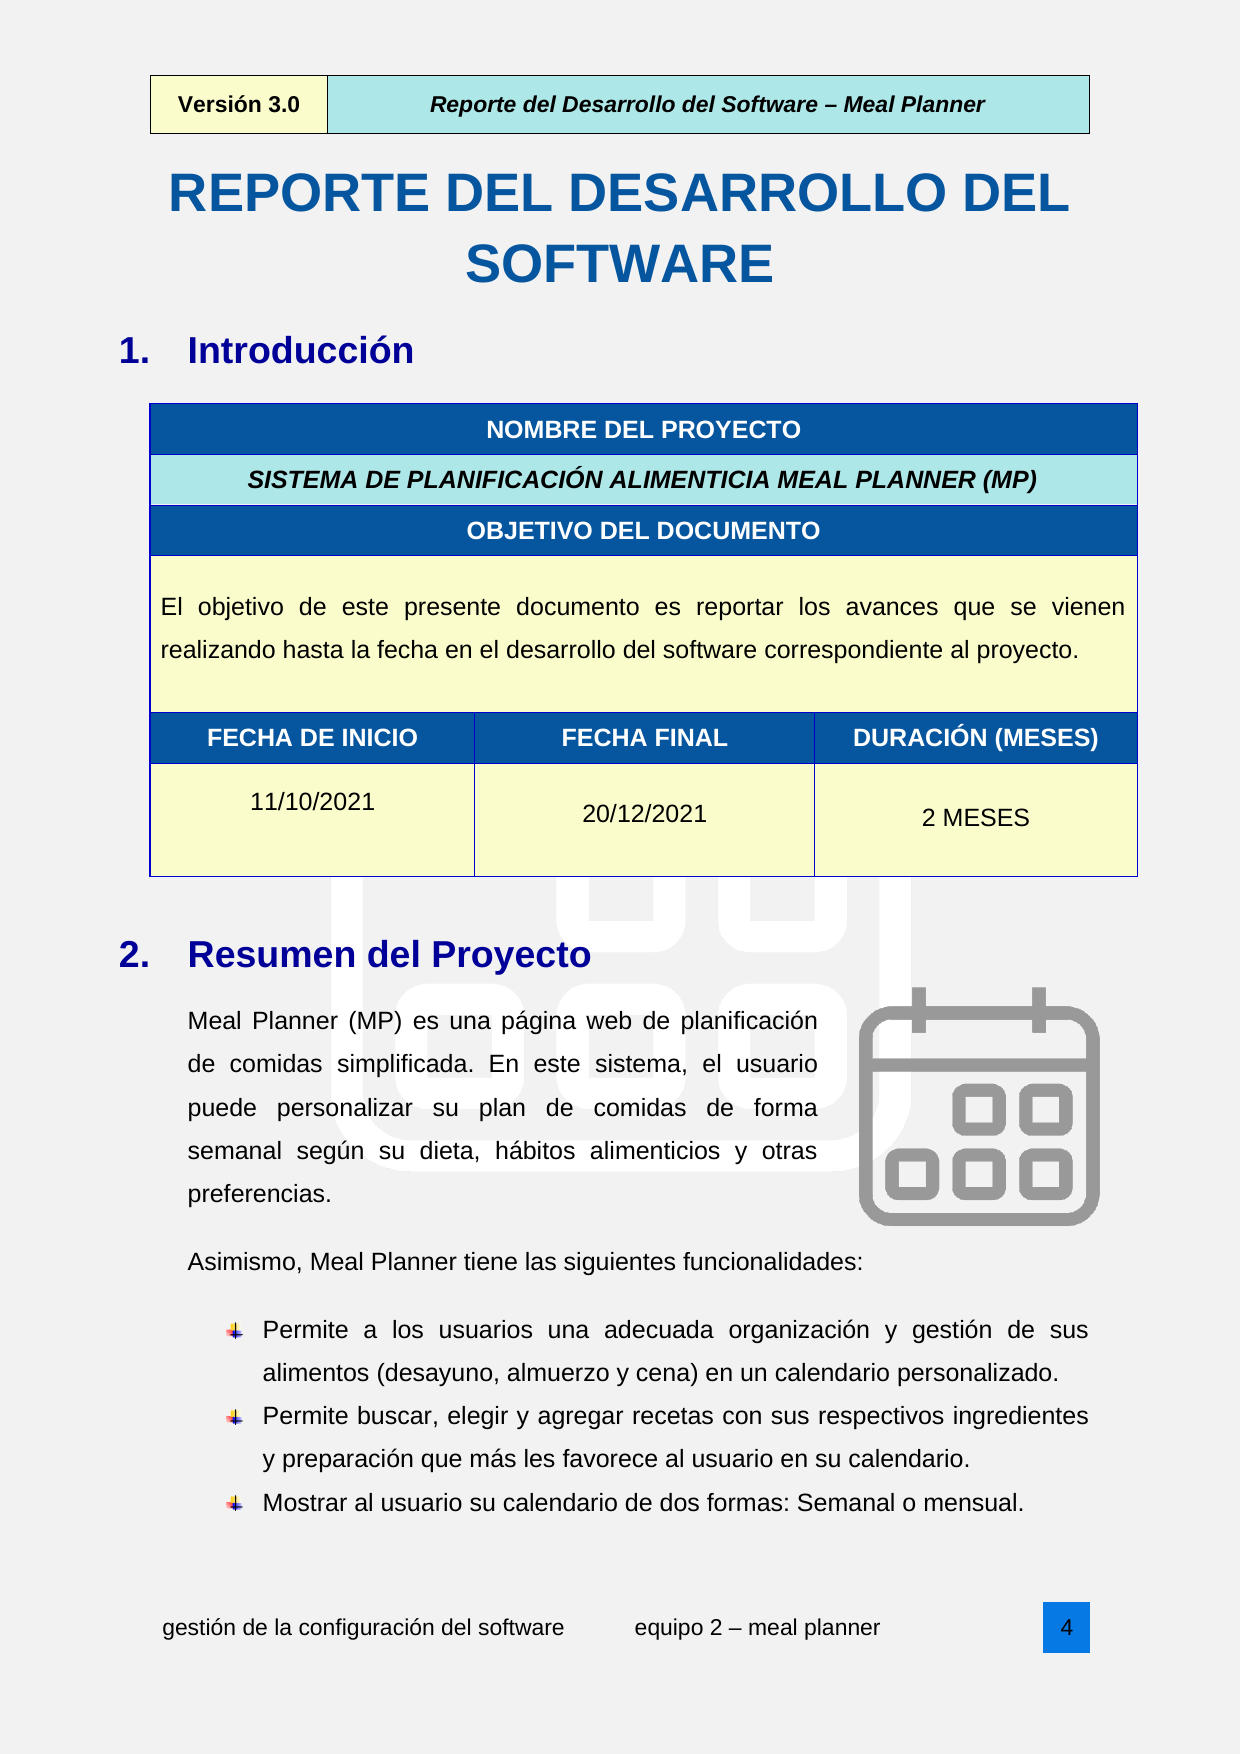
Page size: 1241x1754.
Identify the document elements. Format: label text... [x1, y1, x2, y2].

text Asimismo, Meal Planner tiene las siguientes funcionalidades: [187, 1247, 1090, 1276]
picture [226, 1321, 243, 1339]
table_cell DURACIÓN (MESES) [815, 713, 1137, 763]
table_cell 11/10/2021 [151, 764, 474, 876]
table_header NOMBRE DEL PROYECTO [151, 404, 1137, 454]
subtitle REPORTE DEL DESARROLLO DEL SOFTWARE [150, 161, 1090, 294]
table_cell FECHA FINAL [475, 713, 814, 763]
list Mostrar al usuario su calendario de dos formas: Semanal o mensual. [225, 1488, 1090, 1516]
table_cell SISTEMA DE PLANIFICACIÓN ALIMENTICIA MEAL PLANNER (MP) [151, 455, 1137, 504]
list Permite a los usuarios una adecuada organización y gestión de sus alimentos (desayuno, almuerzo y cena) en un calendario personalizado. [225, 1315, 1090, 1387]
subtitle Introducción [150, 329, 1090, 372]
picture [837, 966, 1110, 1247]
picture [226, 1494, 243, 1511]
list Permite buscar, elegir y agregar recetas con sus respectivos ingredientes y preparación que más les favorece al usuario en su calendario. [225, 1401, 1090, 1473]
subtitle Resumen del Proyecto [150, 932, 1090, 975]
table_cell OBJETIVO DEL DOCUMENTO [151, 506, 1137, 555]
picture [226, 1408, 243, 1425]
table_cell El objetivo de este presente documento es reportar los avances que se vienen realizando hasta la fecha en el desarrollo del software correspondiente al proyecto. [151, 556, 1137, 712]
text Meal Planner (MP) es una página web de planificación de comidas simplificada. En este sistema, el usuario puede personalizar su plan de comidas de forma semanal según su dieta, hábitos alimenticios y otras preferencias. [187, 1006, 837, 1208]
table_cell 20/12/2021 [475, 764, 814, 876]
table_cell 2 MESES [815, 764, 1137, 876]
table_cell FECHA DE INICIO [151, 713, 474, 763]
